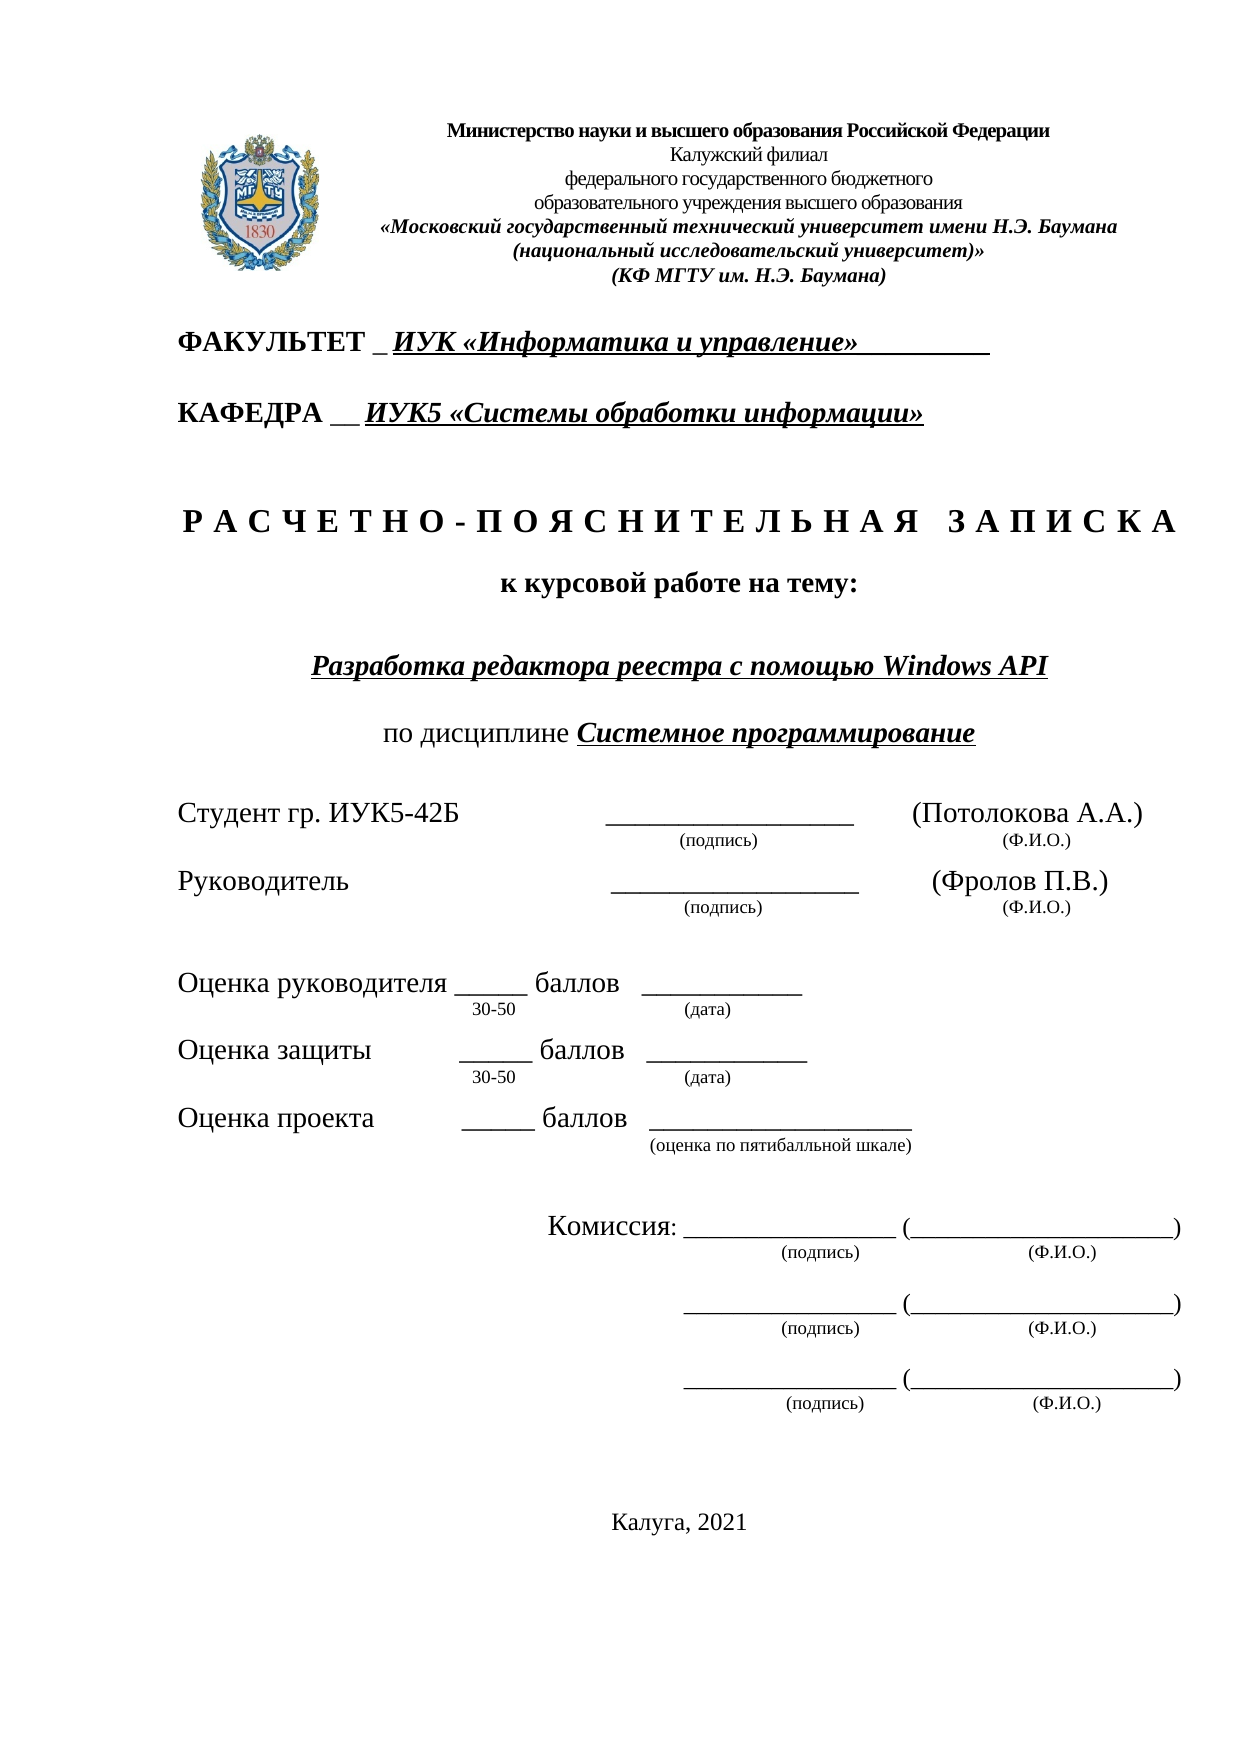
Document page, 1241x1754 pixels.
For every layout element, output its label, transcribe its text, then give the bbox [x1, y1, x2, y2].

picture [200, 134, 320, 271]
text Оценка проекта _____ баллов __________________ [177, 1100, 1181, 1133]
text Студент гр. ИУК5-42Б _________________ (Потолокова А.А.) [177, 795, 1181, 829]
text Оценка защиты _____ баллов ___________ [177, 1032, 1181, 1066]
text Разработка редактора реестра с помощью Windows API [177, 648, 1181, 682]
text к курсовой работе на тему: [177, 565, 1181, 598]
text (подпись) (Ф.И.О.) [679, 829, 1181, 850]
text Оценка руководителя _____ баллов ___________ [177, 965, 1181, 998]
text по дисциплине Системное программирование [177, 716, 1181, 749]
text 30-50 (дата) [177, 998, 1181, 1020]
text (подпись) (Ф.И.О.) [399, 1392, 1181, 1413]
text Комиссия: _________________ (_____________________) [177, 1208, 1181, 1241]
text (подпись) (Ф.И.О.) [679, 896, 1181, 918]
text Руководитель _________________ (Фролов П.В.) [177, 863, 1181, 896]
text (оценка по пятибалльной шкале) [177, 1133, 1181, 1155]
text (подпись) (Ф.И.О.) [399, 1241, 1181, 1263]
text (подпись) (Ф.И.О.) [399, 1317, 1181, 1338]
text ФАКУЛЬТЕТ _ ИУК «Информатика и управление»_________ [177, 324, 1181, 358]
text _________________ (_____________________) [177, 1288, 1181, 1317]
text КАФЕДРА __ ИУК5 «Системы обработки информации» [177, 395, 1181, 429]
table_header [177, 118, 343, 287]
text _________________ (_____________________) [177, 1363, 1181, 1392]
text 30-50 (дата) [177, 1066, 1181, 1087]
table_header Министерство науки и высшего образования Российской Федерации Калужский филиал федерального государственного бюджетного образовательного учреждения высшего образования «Московский государственный технический университет имени Н.Э. Баумана (национальный исследовательский университет)» (КФ МГТУ им. Н.Э. Баумана) [343, 118, 1155, 287]
text РАСЧЕТНО-ПОЯСНИТЕЛЬНАЯ ЗАПИСКА [177, 502, 1181, 540]
text Калуга, 2021 [177, 1507, 1181, 1536]
